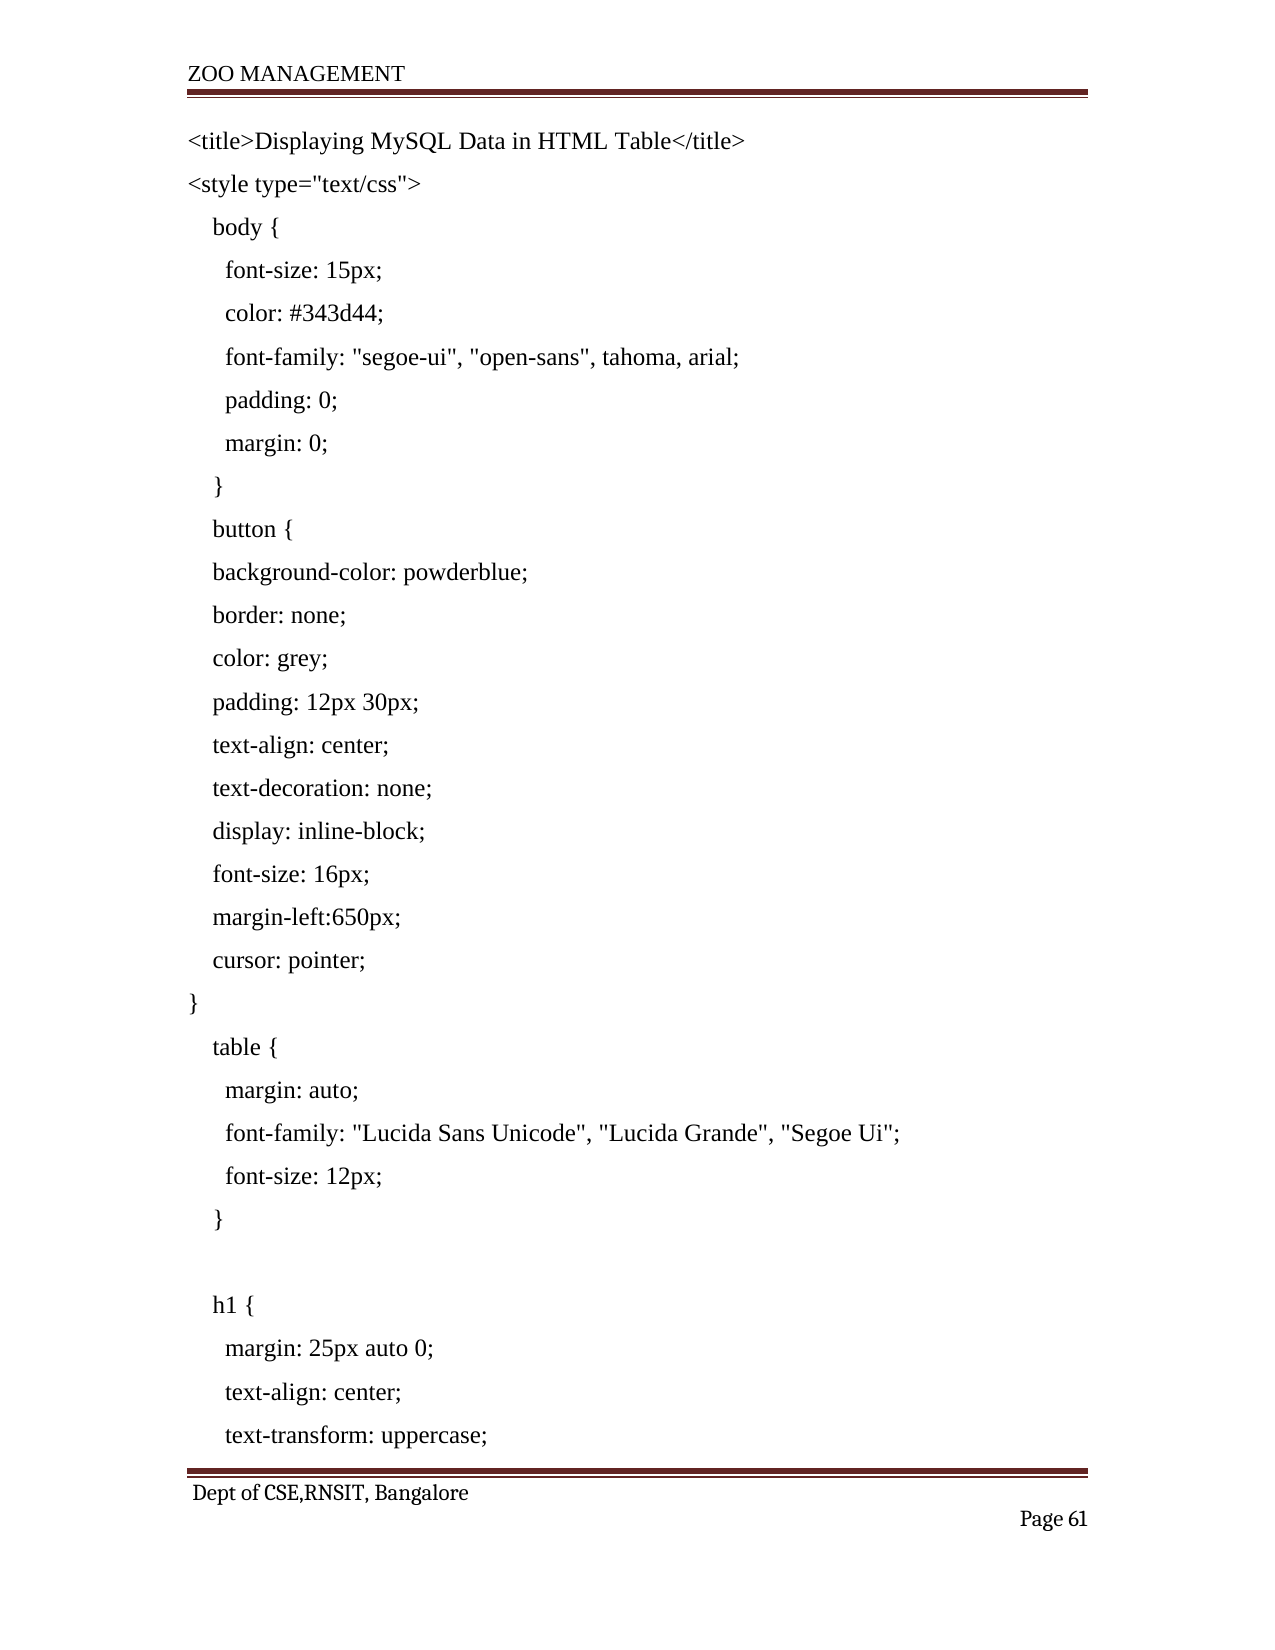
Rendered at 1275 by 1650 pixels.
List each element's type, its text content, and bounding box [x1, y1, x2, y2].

text } [187, 471, 1088, 500]
text font-size: 16px; [187, 859, 1088, 888]
text border: none; [187, 600, 1088, 629]
text cursor: pointer; [187, 945, 1088, 974]
text text-decoration: none; [187, 773, 1088, 802]
text background-color: powderblue; [187, 557, 1088, 586]
text color: grey; [187, 643, 1088, 672]
text margin-left:650px; [187, 902, 1088, 931]
text button { [187, 514, 1088, 543]
text margin: auto; [187, 1075, 1088, 1103]
text margin: 25px auto 0; [187, 1333, 1088, 1362]
text <style type="text/css"> [187, 169, 1088, 198]
text text-align: center; [187, 1377, 1088, 1405]
text font-family: "Lucida Sans Unicode", "Lucida Grande", "Segoe Ui"; [187, 1118, 1088, 1147]
text margin: 0; [187, 428, 1088, 457]
text font-size: 15px; [187, 255, 1088, 284]
text font-size: 12px; [187, 1161, 1088, 1190]
text padding: 12px 30px; [187, 687, 1088, 715]
text font-family: "segoe-ui", "open-sans", tahoma, arial; [187, 342, 1088, 370]
text body { [187, 212, 1088, 241]
text text-align: center; [187, 730, 1088, 758]
text padding: 0; [187, 385, 1088, 413]
text <title>Displaying MySQL Data in HTML Table</title> [187, 126, 1088, 155]
text h1 { [187, 1290, 1088, 1319]
text } [187, 988, 1088, 1017]
text display: inline-block; [187, 816, 1088, 845]
text text-transform: uppercase; [187, 1420, 1088, 1448]
text color: #343d44; [187, 298, 1088, 327]
text } [187, 1204, 1088, 1233]
text table { [187, 1032, 1088, 1060]
